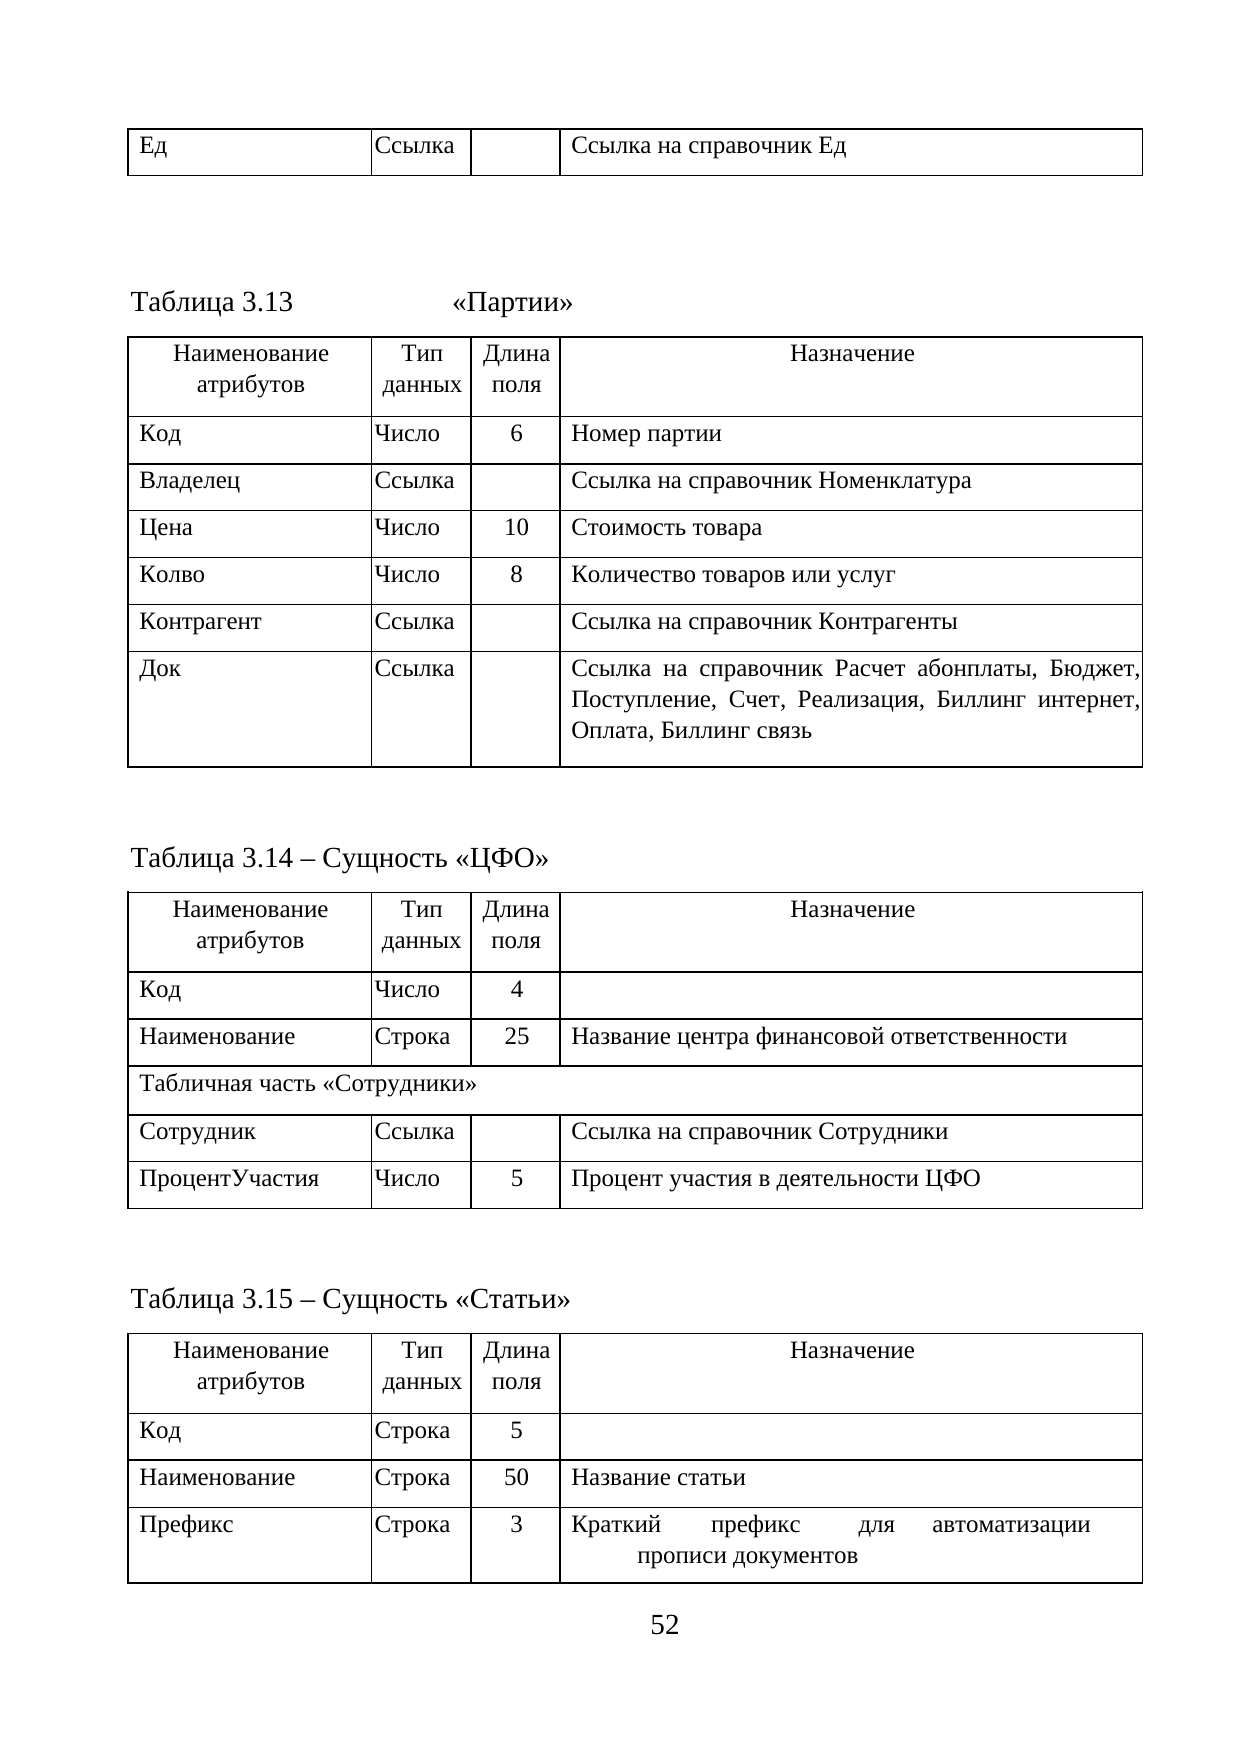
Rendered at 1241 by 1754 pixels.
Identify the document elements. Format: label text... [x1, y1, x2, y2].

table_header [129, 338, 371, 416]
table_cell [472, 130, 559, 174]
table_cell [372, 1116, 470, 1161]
text Таблица 3.15 – Сущность «Статьи» [130, 1281, 1123, 1315]
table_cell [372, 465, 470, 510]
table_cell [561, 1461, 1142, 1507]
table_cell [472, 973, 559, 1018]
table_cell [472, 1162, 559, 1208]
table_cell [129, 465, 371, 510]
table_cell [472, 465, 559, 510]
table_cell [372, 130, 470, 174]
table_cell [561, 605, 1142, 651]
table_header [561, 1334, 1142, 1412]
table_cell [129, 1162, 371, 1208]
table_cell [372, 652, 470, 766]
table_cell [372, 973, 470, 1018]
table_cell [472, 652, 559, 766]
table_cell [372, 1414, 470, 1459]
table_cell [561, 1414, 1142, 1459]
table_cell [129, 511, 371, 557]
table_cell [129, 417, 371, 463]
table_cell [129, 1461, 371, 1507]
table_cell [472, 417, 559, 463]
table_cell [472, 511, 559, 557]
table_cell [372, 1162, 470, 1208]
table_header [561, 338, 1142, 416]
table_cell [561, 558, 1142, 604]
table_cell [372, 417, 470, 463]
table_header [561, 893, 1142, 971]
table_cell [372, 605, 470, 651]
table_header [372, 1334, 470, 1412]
text Таблица 3.14 – Сущность «ЦФО» [130, 840, 1123, 874]
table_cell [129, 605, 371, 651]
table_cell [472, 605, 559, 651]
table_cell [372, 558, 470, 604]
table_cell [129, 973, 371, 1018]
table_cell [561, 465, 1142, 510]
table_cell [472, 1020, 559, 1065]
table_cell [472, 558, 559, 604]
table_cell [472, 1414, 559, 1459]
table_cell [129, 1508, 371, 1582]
text Таблица 3.13 «Партии» [130, 284, 1152, 318]
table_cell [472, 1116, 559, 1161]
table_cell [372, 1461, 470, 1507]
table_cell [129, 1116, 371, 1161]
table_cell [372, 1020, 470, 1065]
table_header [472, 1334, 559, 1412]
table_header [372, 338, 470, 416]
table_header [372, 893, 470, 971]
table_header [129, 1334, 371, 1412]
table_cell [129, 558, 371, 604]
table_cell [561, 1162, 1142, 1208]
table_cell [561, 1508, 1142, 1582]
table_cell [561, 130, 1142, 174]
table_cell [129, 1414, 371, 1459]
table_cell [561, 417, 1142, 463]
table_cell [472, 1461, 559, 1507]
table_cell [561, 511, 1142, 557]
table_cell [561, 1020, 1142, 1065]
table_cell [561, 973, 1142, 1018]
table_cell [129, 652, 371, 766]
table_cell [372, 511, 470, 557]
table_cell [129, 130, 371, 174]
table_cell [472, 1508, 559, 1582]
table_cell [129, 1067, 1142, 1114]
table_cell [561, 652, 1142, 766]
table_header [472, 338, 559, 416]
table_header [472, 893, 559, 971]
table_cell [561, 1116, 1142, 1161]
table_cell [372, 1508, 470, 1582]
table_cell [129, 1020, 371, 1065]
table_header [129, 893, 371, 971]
